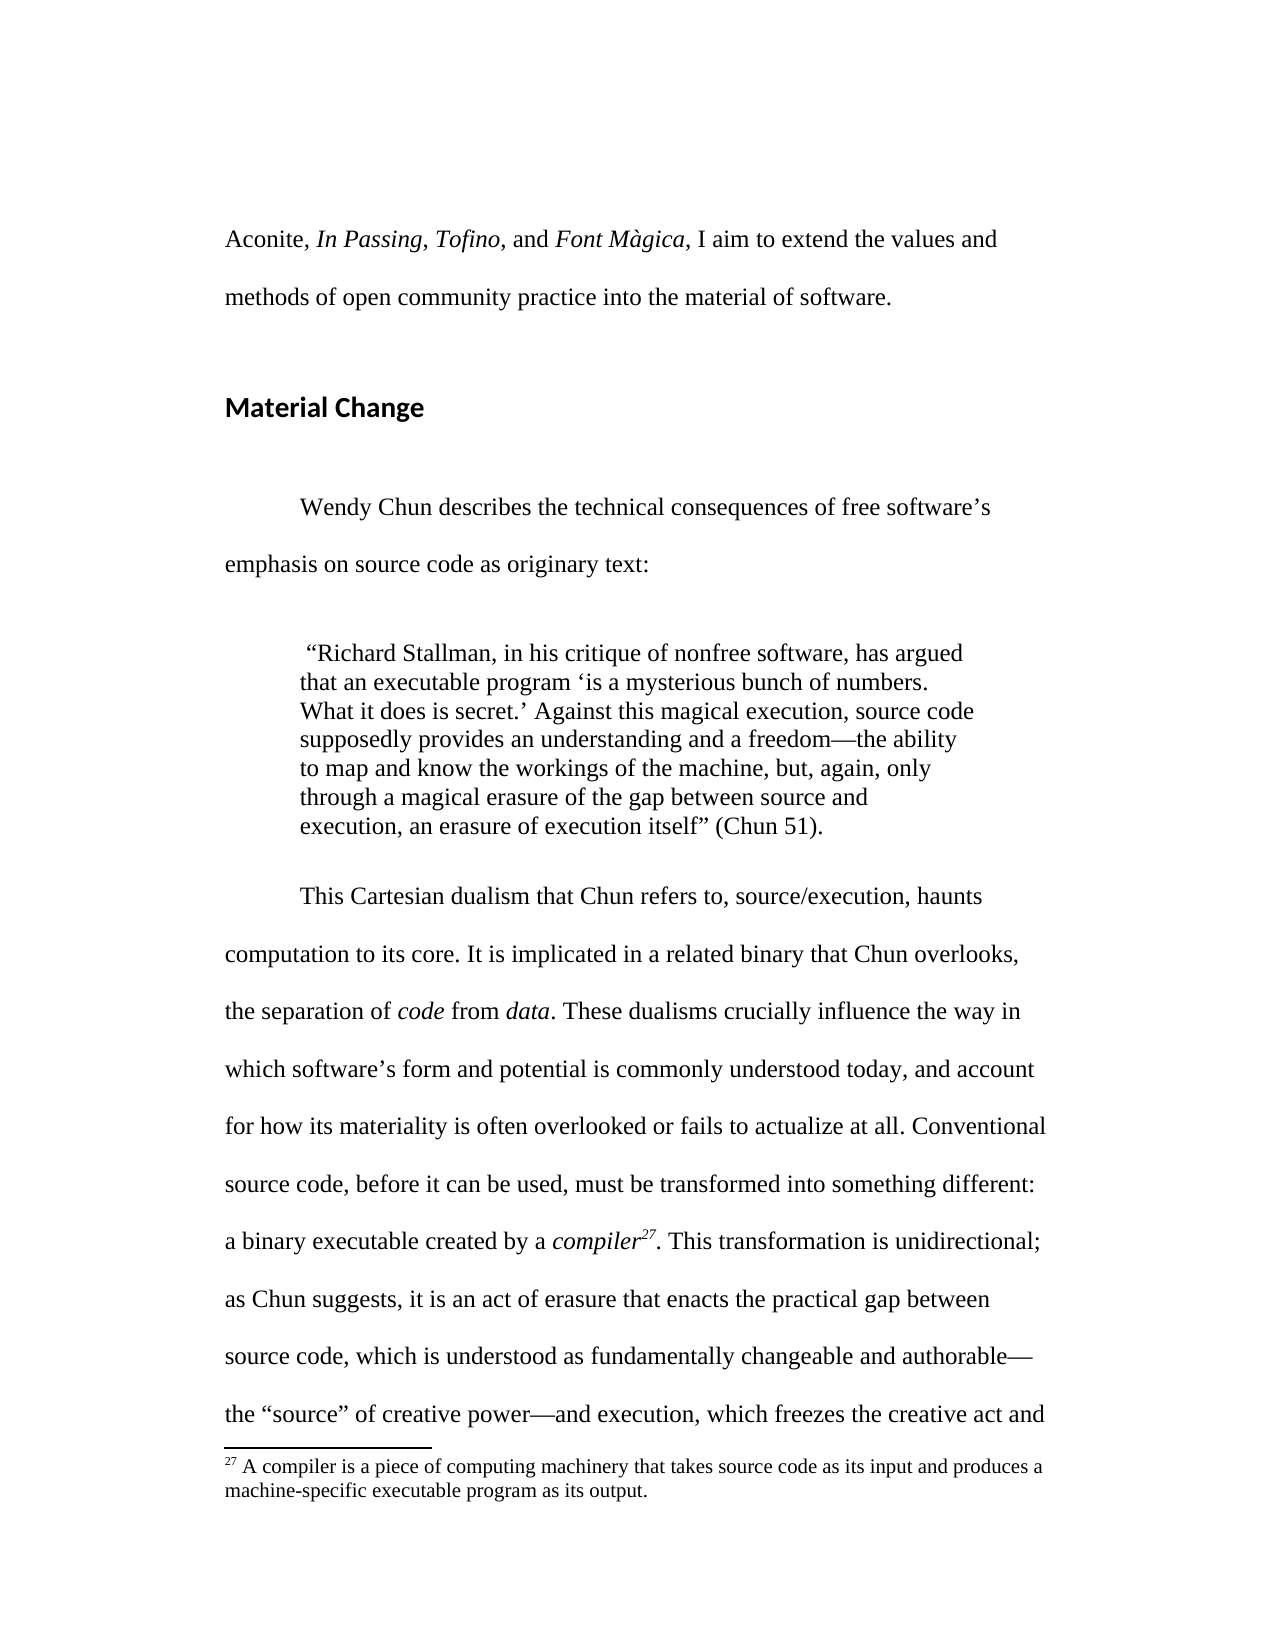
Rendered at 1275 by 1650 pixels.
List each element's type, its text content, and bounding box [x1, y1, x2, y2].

text “Richard Stallman, in his critique of nonfree software, has argued that an executable program ‘is a mysterious bunch of numbers. What it does is secret.’ Against this magical execution, source code supposedly provides an understanding and a freedom—the ability to map and know the workings of the machine, but, again, only through a magical erasure of the gap between source and execution, an erasure of execution itself” (Chun 51). [299, 638, 976, 839]
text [224, 224, 1051, 311]
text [224, 881, 1051, 1427]
text Wendy Chun describes the technical consequences of free software’s emphasis on source code as originary text: [224, 492, 1051, 578]
subtitle Material Change [224, 389, 1051, 425]
